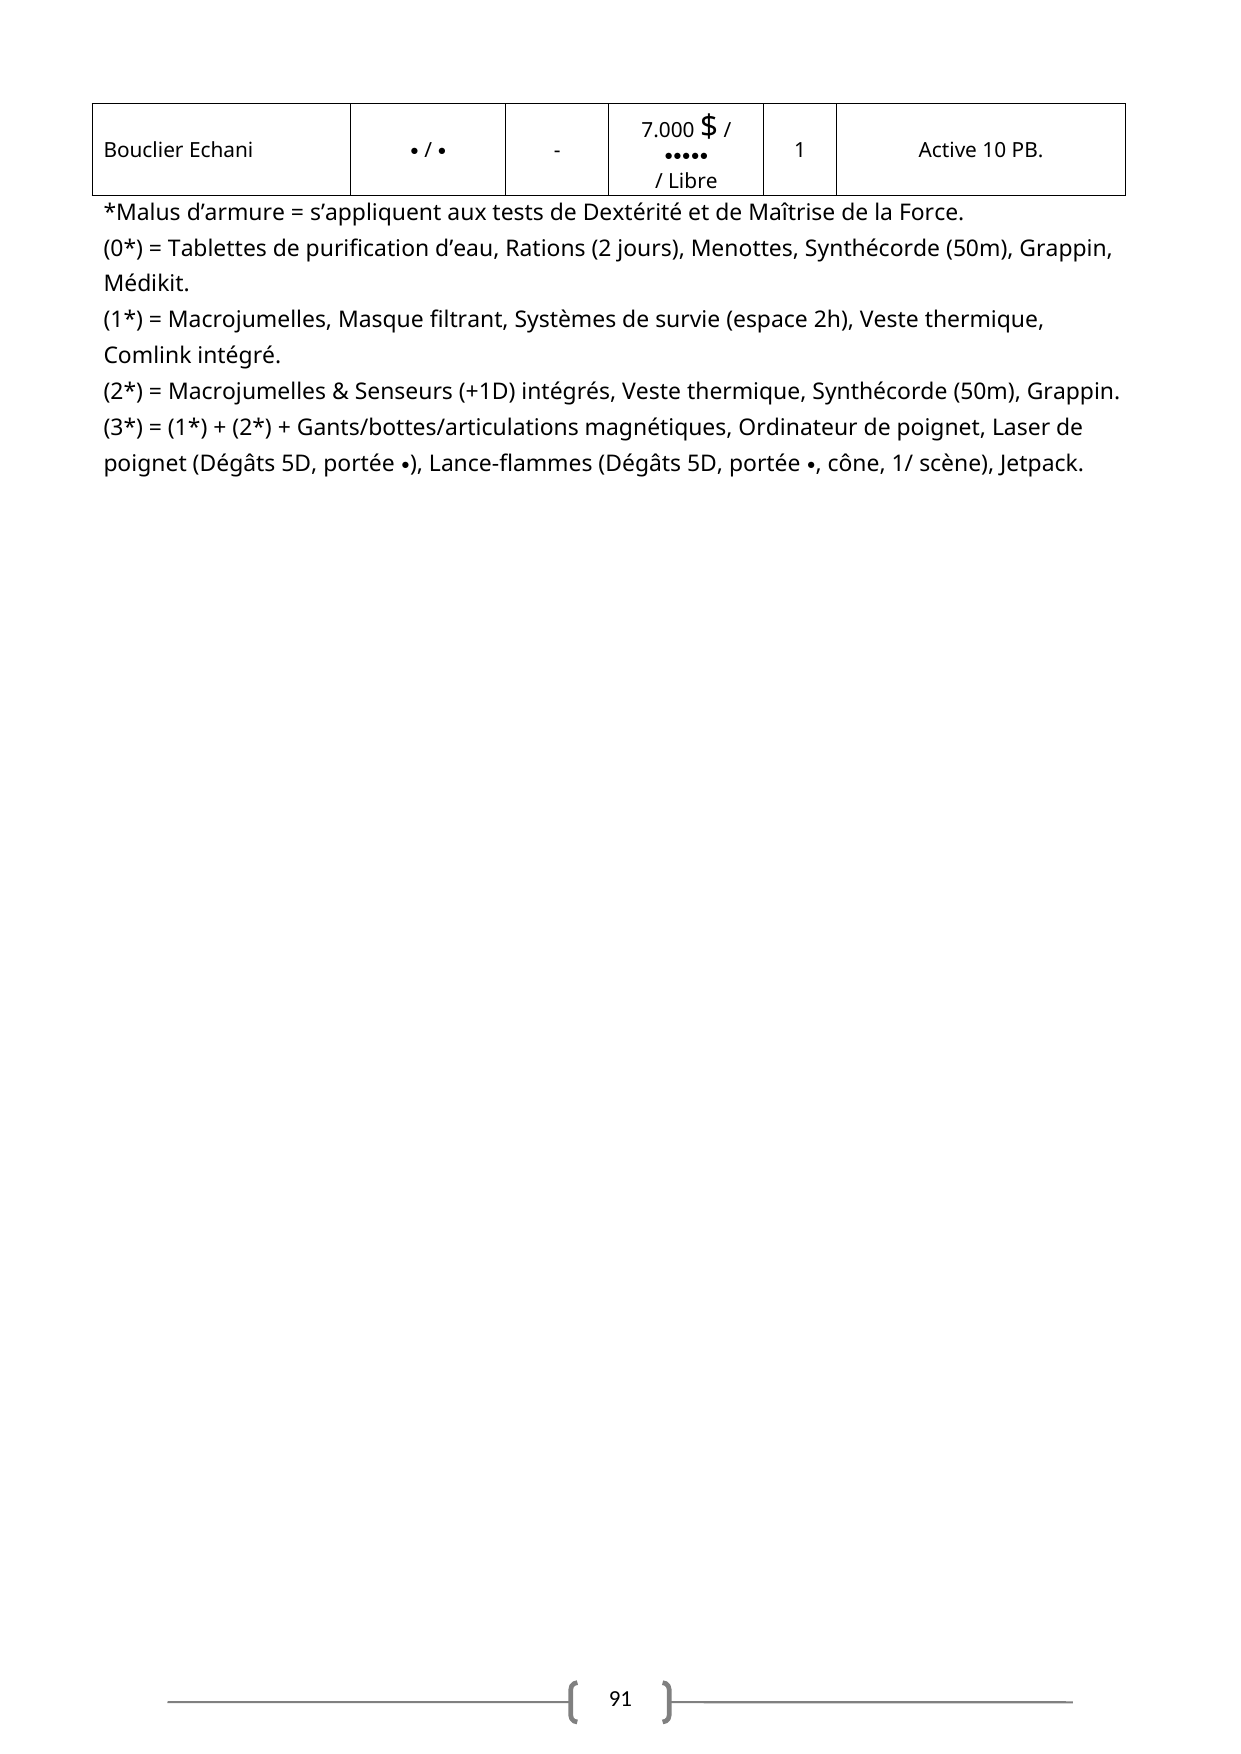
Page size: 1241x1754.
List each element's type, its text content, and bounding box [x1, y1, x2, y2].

table_cell 7.000 $ / ●●●●● / Libre [609, 104, 763, 194]
text *Malus d’armure = s’appliquent aux tests de Dextérité et de Maîtrise de la Force. (0*) = Tablettes de purification d’eau, Rations (2 jours), Menottes, Synthécorde (50m), Grappin, Médikit. (1*) = Macrojumelles, Masque filtrant, Systèmes de survie (espace 2h), Veste thermique, Comlink intégré. (2*) = Macrojumelles & Senseurs (+1D) intégrés, Veste thermique, Synthécorde (50m), Grappin. (3*) = (1*) + (2*) + Gants/bottes/articulations magnétiques, Ordinateur de poignet, Laser de poignet (Dégâts 5D, portée ●), Lance-flammes (Dégâts 5D, portée ●, cône, 1/ scène), Jetpack. [103, 196, 1137, 511]
table_cell ● / ● [351, 104, 505, 194]
table_cell 1 [764, 104, 836, 194]
table_cell - [506, 104, 608, 194]
table_cell Bouclier Echani [93, 104, 350, 194]
table_cell Active 10 PB. [837, 104, 1125, 194]
